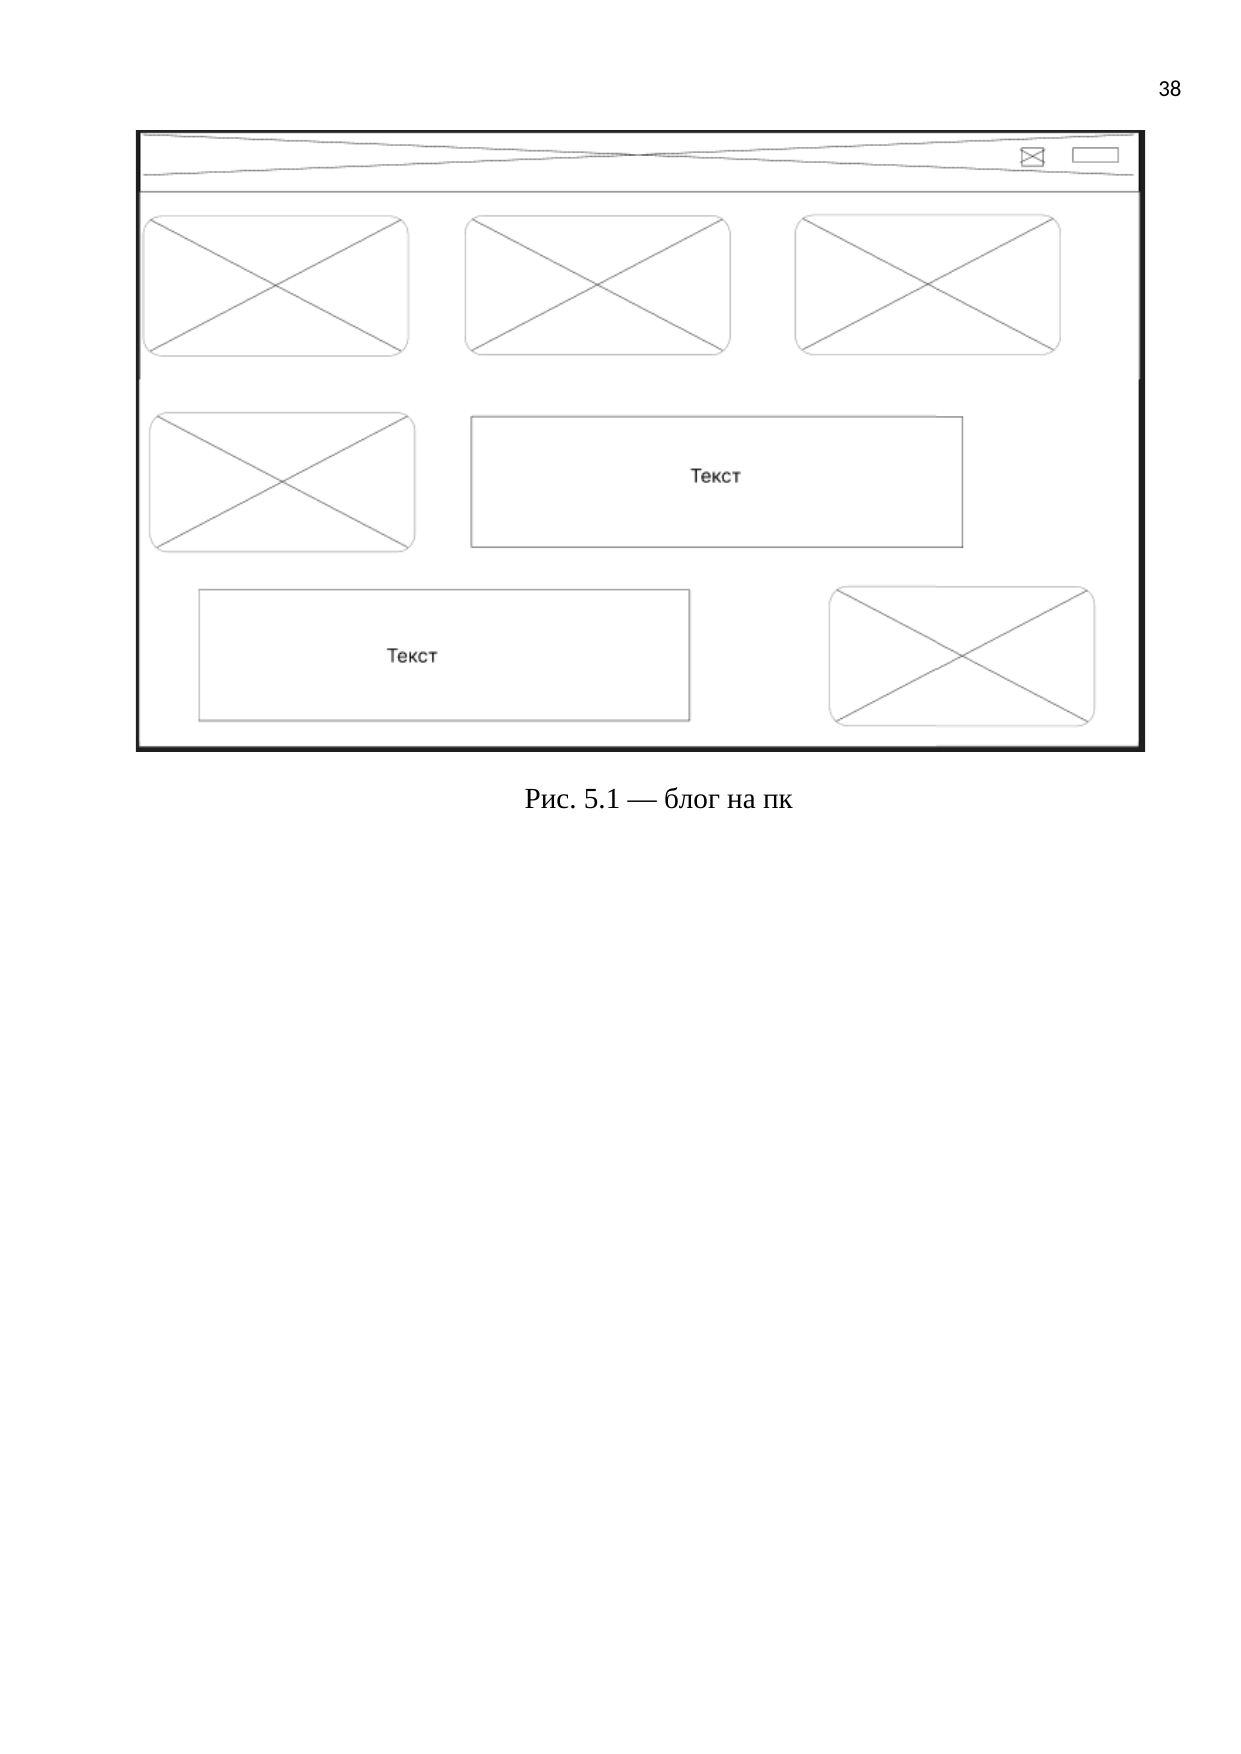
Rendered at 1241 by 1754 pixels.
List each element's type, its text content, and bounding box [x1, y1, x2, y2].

picture [135, 130, 1146, 752]
text Рис. 5.1 — блог на пк [136, 781, 1181, 814]
